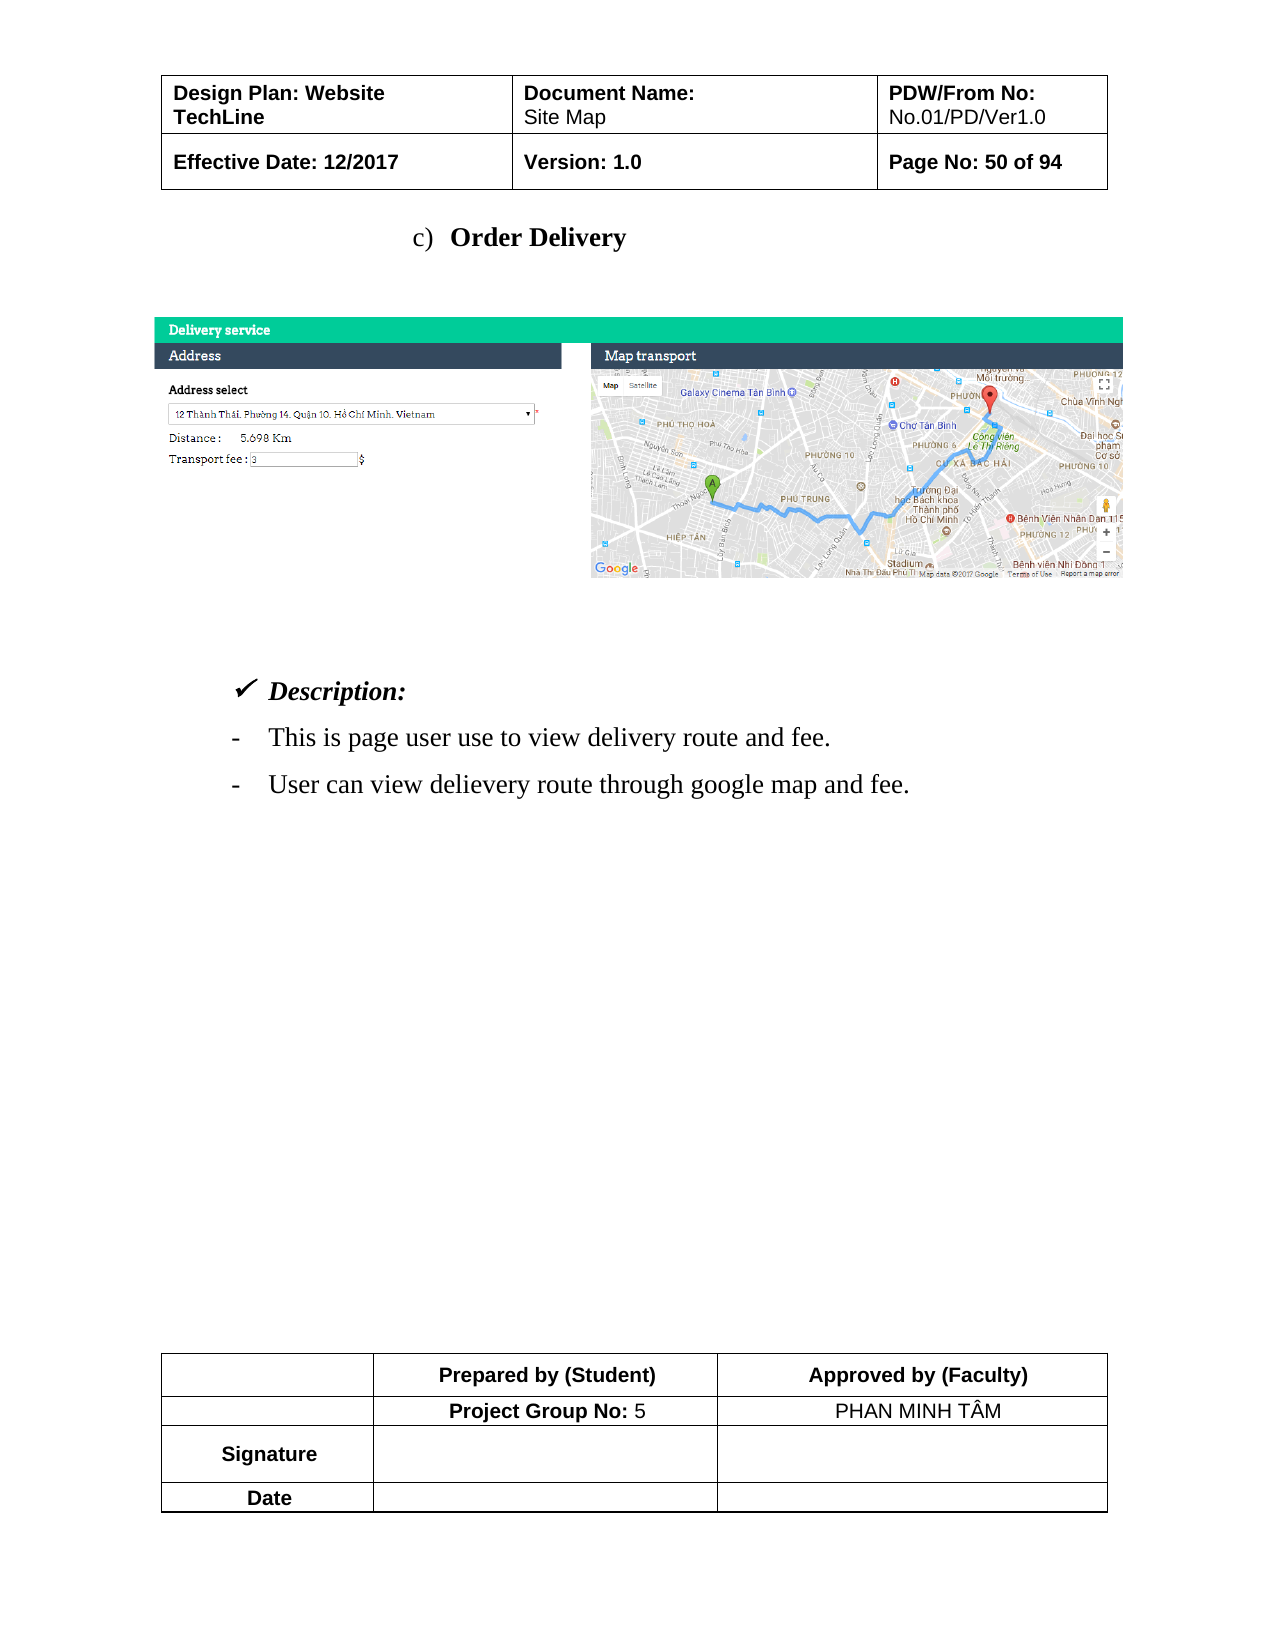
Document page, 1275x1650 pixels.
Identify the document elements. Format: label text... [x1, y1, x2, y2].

list This is page user use to view delivery route and fee. [231, 721, 1125, 753]
picture [150, 314, 1125, 588]
list Order Delivery [412, 221, 1125, 252]
list User can view delievery route through google map and fee. [231, 768, 1125, 799]
list Description: [231, 674, 1125, 706]
